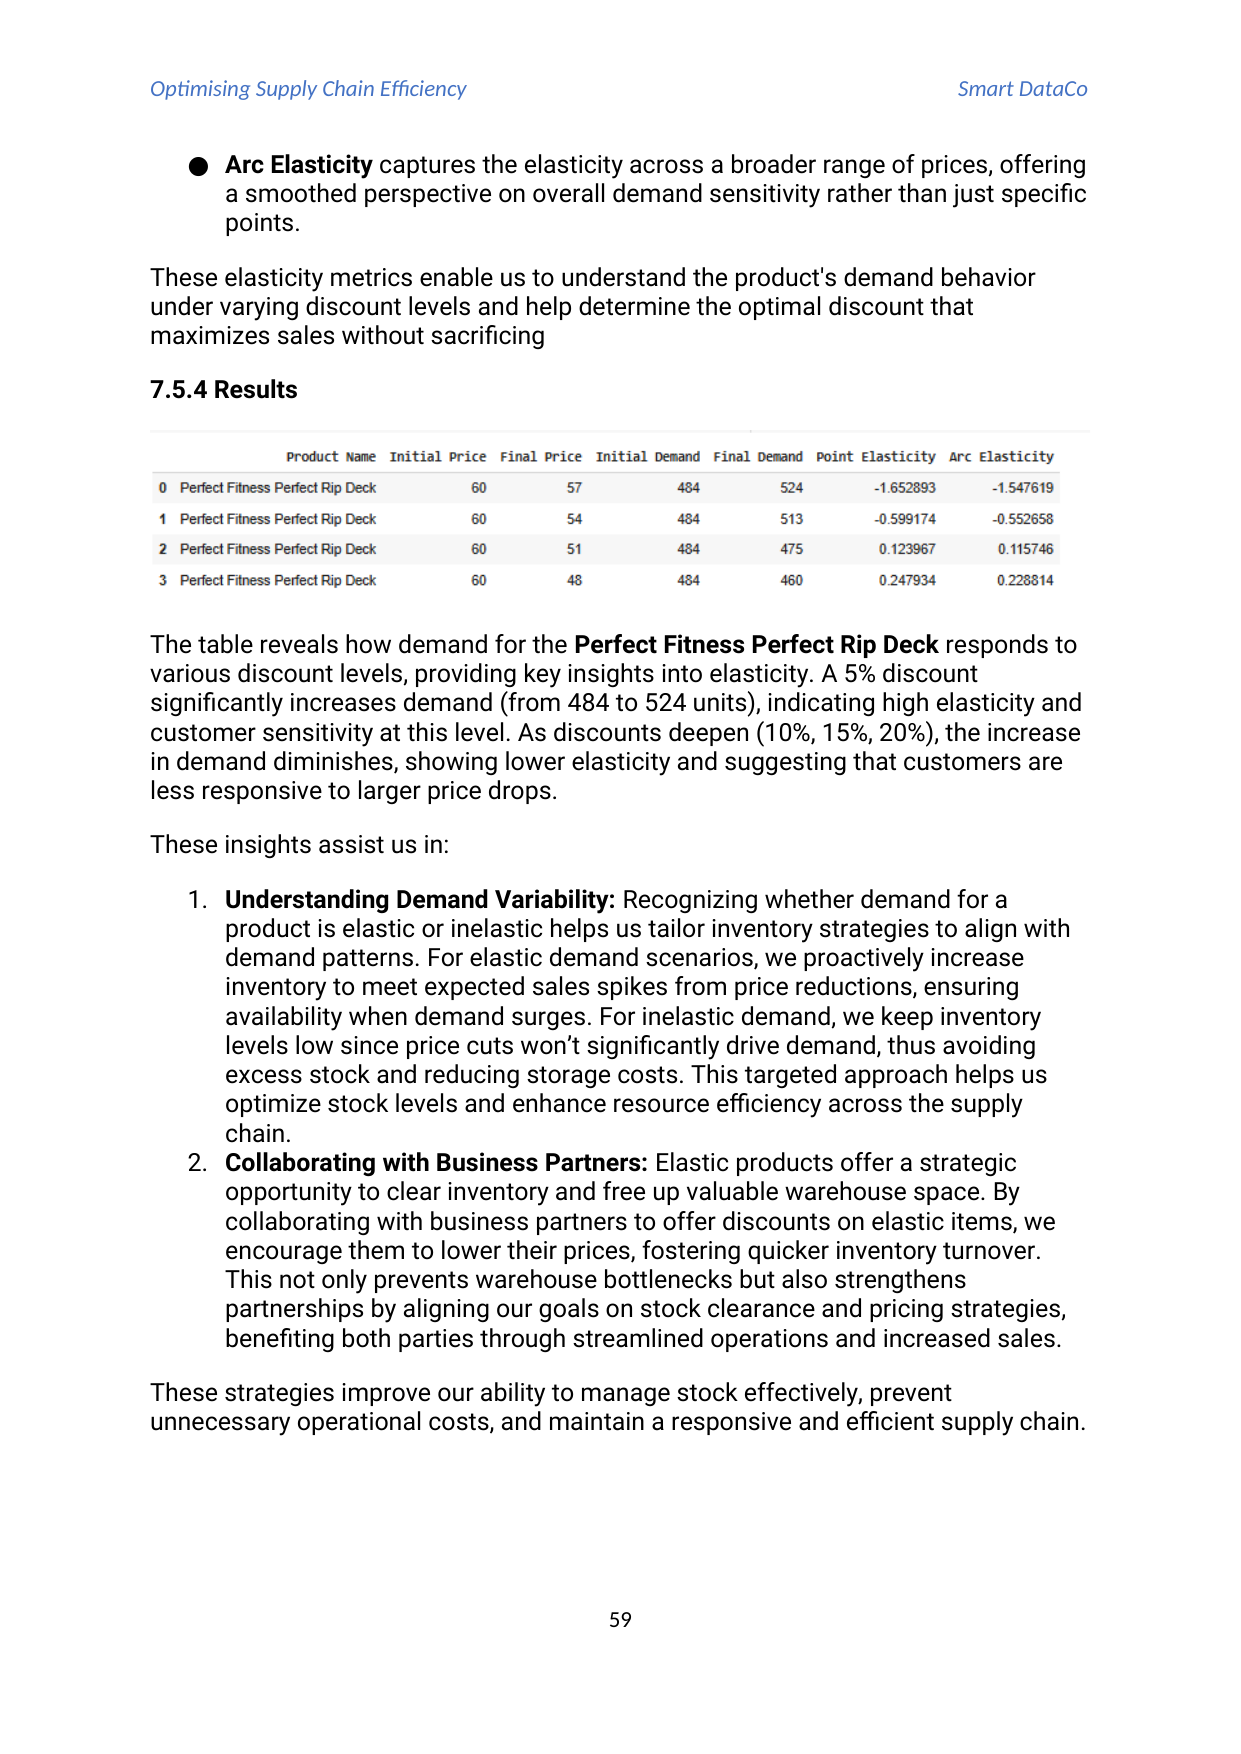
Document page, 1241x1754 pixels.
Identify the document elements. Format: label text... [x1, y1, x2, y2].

picture [150, 430, 1091, 605]
text These elasticity metrics enable us to understand the product's demand behavior under varying discount levels and help determine the optimal discount that maximizes sales without sacrificing [150, 263, 1090, 351]
text These insights assist us in: [150, 831, 1090, 860]
list Understanding Demand Variability: Recognizing whether demand for a product is elastic or inelastic helps us tailor inventory strategies to align with demand patterns. For elastic demand scenarios, we proactively increase inventory to meet expected sales spikes from price reductions, ensuring availability when demand surges. For inelastic demand, we keep inventory levels low since price cuts won’t significantly drive demand, thus avoiding excess stock and reducing storage costs. This targeted approach helps us optimize stock levels and enhance resource efficiency across the supply chain. [187, 885, 1090, 1148]
text These strategies improve our ability to manage stock effectively, prevent unnecessary operational costs, and maintain a responsive and efficient supply chain. [150, 1378, 1090, 1437]
list Arc Elasticity captures the elasticity across a broader range of prices, offering a smoothed perspective on overall demand sensitivity rather than just specific points. [187, 150, 1090, 238]
text The table reveals how demand for the Perfect Fitness Perfect Rip Deck responds to various discount levels, providing key insights into elasticity. A 5% discount significantly increases demand (from 484 to 524 units), indicating high elasticity and customer sensitivity at this level. As discounts deepen (10%, 15%, 20%), the increase in demand diminishes, showing lower elasticity and suggesting that customers are less responsive to larger price drops. [150, 630, 1090, 806]
text 7.5.4 Results [150, 376, 1090, 405]
list Collaborating with Business Partners: Elastic products offer a strategic opportunity to clear inventory and free up valuable warehouse space. By collaborating with business partners to offer discounts on elastic items, we encourage them to lower their prices, fostering quicker inventory turnover. This not only prevents warehouse bottlenecks but also strengthens partnerships by aligning our goals on stock clearance and pricing strategies, benefiting both parties through streamlined operations and increased sales. [187, 1148, 1090, 1353]
